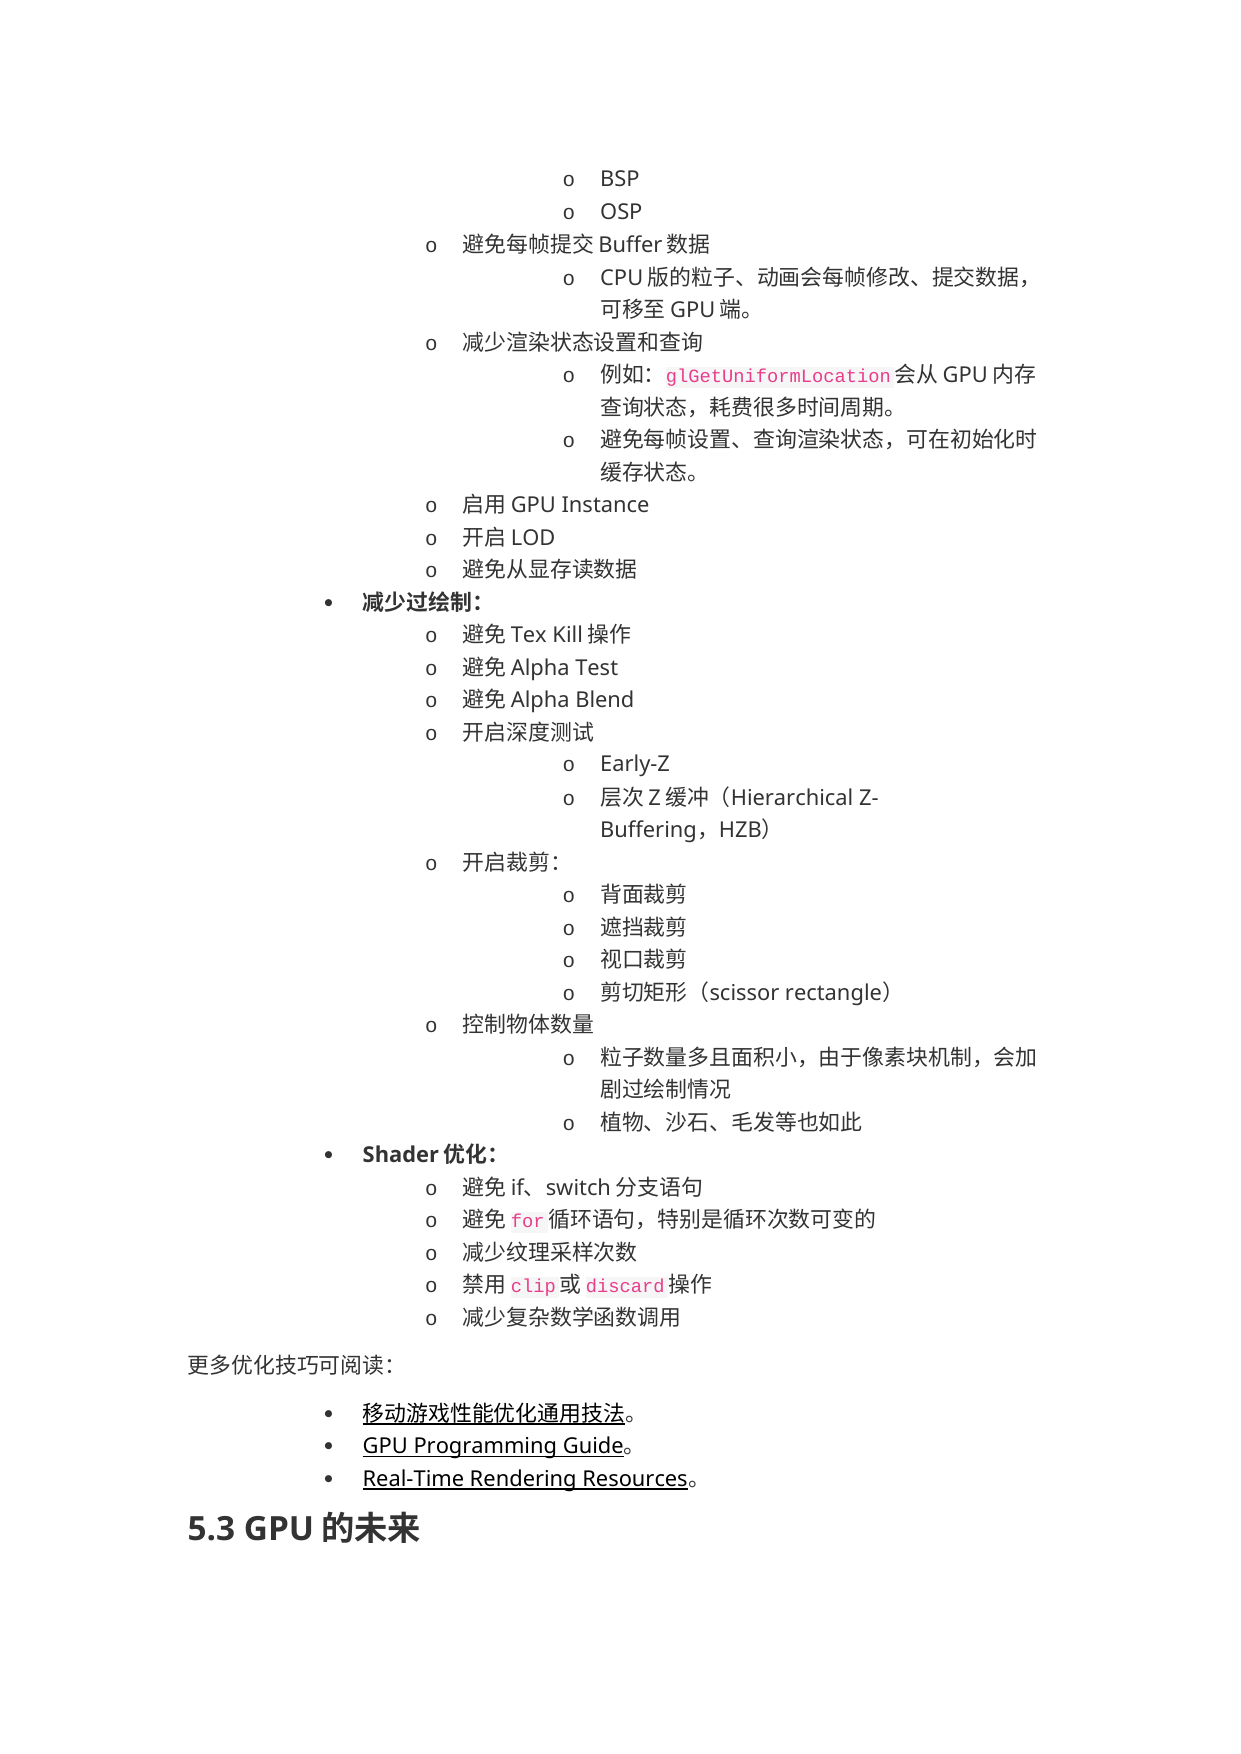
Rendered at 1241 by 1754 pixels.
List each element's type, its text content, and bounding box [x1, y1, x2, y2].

list 视口裁剪 [562, 942, 1053, 974]
list 减少过绘制： [325, 584, 1053, 617]
list 避免从显存读数据 [425, 552, 1053, 584]
text 更多优化技巧可阅读： [187, 1348, 1053, 1380]
list Real-Time Rendering Resources。 [325, 1461, 1053, 1493]
list 避免Alpha Test [425, 649, 1053, 682]
list 例如：glGetUniformLocation会从GPU内存查询状态，耗费很多时间周期。 [562, 357, 1053, 422]
list OSP [562, 194, 1053, 227]
list 移动游戏性能优化通用技法。 [325, 1396, 1053, 1428]
list 剪切矩形（scissor rectangle） [562, 974, 1053, 1007]
list 减少渲染状态设置和查询 [425, 324, 1053, 357]
list 开启深度测试 [425, 714, 1053, 747]
list 开启LOD [425, 519, 1053, 552]
list 避免每帧设置、查询渲染状态，可在初始化时缓存状态。 [562, 422, 1053, 487]
list 背面裁剪 [562, 877, 1053, 909]
list 避免每帧提交Buffer数据 [425, 227, 1053, 259]
list GPU Programming Guide。 [325, 1428, 1053, 1461]
list 启用GPU Instance [425, 487, 1053, 519]
list Shader优化： [325, 1137, 1053, 1169]
list 避免if、switch分支语句 [425, 1169, 1053, 1202]
list 遮挡裁剪 [562, 909, 1053, 942]
text 5.3 GPU的未来 [187, 1493, 1053, 1558]
list 禁用clip或discard操作 [425, 1267, 1053, 1299]
list 减少纹理采样次数 [425, 1234, 1053, 1267]
list 粒子数量多且面积小，由于像素块机制，会加剧过绘制情况 [562, 1039, 1053, 1104]
list 层次Z缓冲（Hierarchical Z-Buffering，HZB） [562, 779, 1053, 844]
list 避免for循环语句，特别是循环次数可变的 [425, 1202, 1053, 1234]
list 控制物体数量 [425, 1007, 1053, 1039]
list 开启裁剪： [425, 844, 1053, 877]
list 避免Tex Kill操作 [425, 617, 1053, 649]
list Early-Z [562, 747, 1053, 779]
list 减少复杂数学函数调用 [425, 1299, 1053, 1332]
list 避免Alpha Blend [425, 682, 1053, 714]
list BSP [562, 162, 1053, 194]
list 植物、沙石、毛发等也如此 [562, 1104, 1053, 1137]
list CPU版的粒子、动画会每帧修改、提交数据，可移至GPU端。 [562, 259, 1053, 324]
